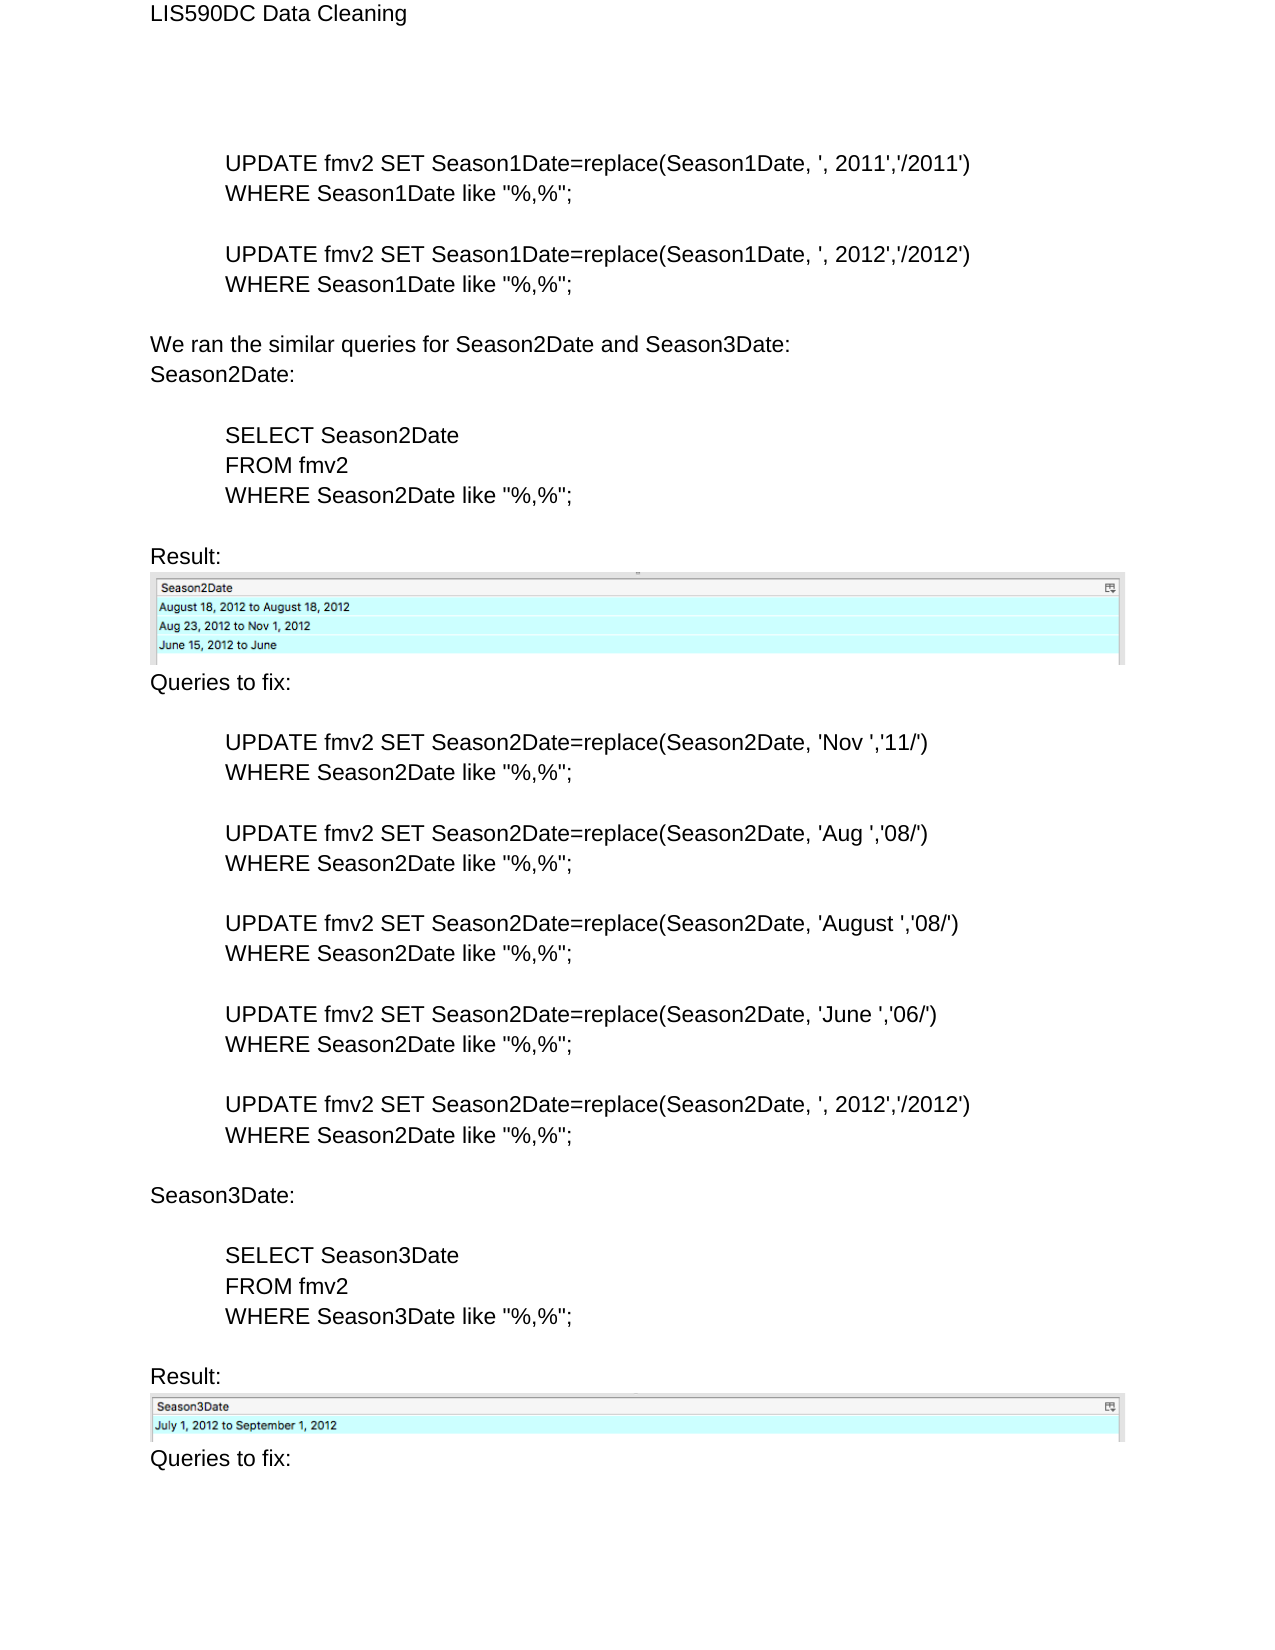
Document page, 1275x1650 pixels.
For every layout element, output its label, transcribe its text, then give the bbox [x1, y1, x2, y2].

text UPDATE fmv2 SET Season2Date=replace(Season2Date, 'June ','06/') [150, 1001, 1125, 1027]
text We ran the similar queries for Season2Date and Season3Date: [150, 331, 1125, 358]
text Queries to fix: [150, 668, 1125, 695]
text SELECT Season3Date [150, 1242, 1125, 1269]
text SELECT Season2Date [150, 422, 1125, 448]
text WHERE Season1Date like "%,%"; [150, 271, 1125, 297]
text UPDATE fmv2 SET Season1Date=replace(Season1Date, ', 2011','/2011') [150, 150, 1125, 176]
text WHERE Season1Date like "%,%"; [150, 180, 1125, 207]
text WHERE Season2Date like "%,%"; [150, 759, 1125, 785]
text Season3Date: [150, 1182, 1125, 1208]
text WHERE Season2Date like "%,%"; [150, 850, 1125, 876]
text FROM fmv2 [150, 452, 1125, 478]
text UPDATE fmv2 SET Season2Date=replace(Season2Date, 'August ','08/') [150, 910, 1125, 936]
text Result: [150, 543, 1125, 569]
text Queries to fix: [150, 1445, 1125, 1472]
text UPDATE fmv2 SET Season1Date=replace(Season1Date, ', 2012','/2012') [150, 241, 1125, 267]
text WHERE Season3Date like "%,%"; [150, 1303, 1125, 1329]
picture [150, 572, 1125, 665]
text Result: [150, 1363, 1125, 1389]
picture [150, 1393, 1125, 1442]
text WHERE Season2Date like "%,%"; [150, 940, 1125, 967]
text UPDATE fmv2 SET Season2Date=replace(Season2Date, 'Nov ','11/') [150, 729, 1125, 755]
text Season2Date: [150, 361, 1125, 388]
text FROM fmv2 [225, 1273, 1125, 1299]
text UPDATE fmv2 SET Season2Date=replace(Season2Date, ', 2012','/2012') [150, 1091, 1125, 1118]
text WHERE Season2Date like "%,%"; [150, 1122, 1125, 1148]
text UPDATE fmv2 SET Season2Date=replace(Season2Date, 'Aug ','08/') [150, 819, 1125, 846]
text WHERE Season2Date like "%,%"; [150, 1031, 1125, 1057]
text WHERE Season2Date like "%,%"; [150, 482, 1125, 509]
